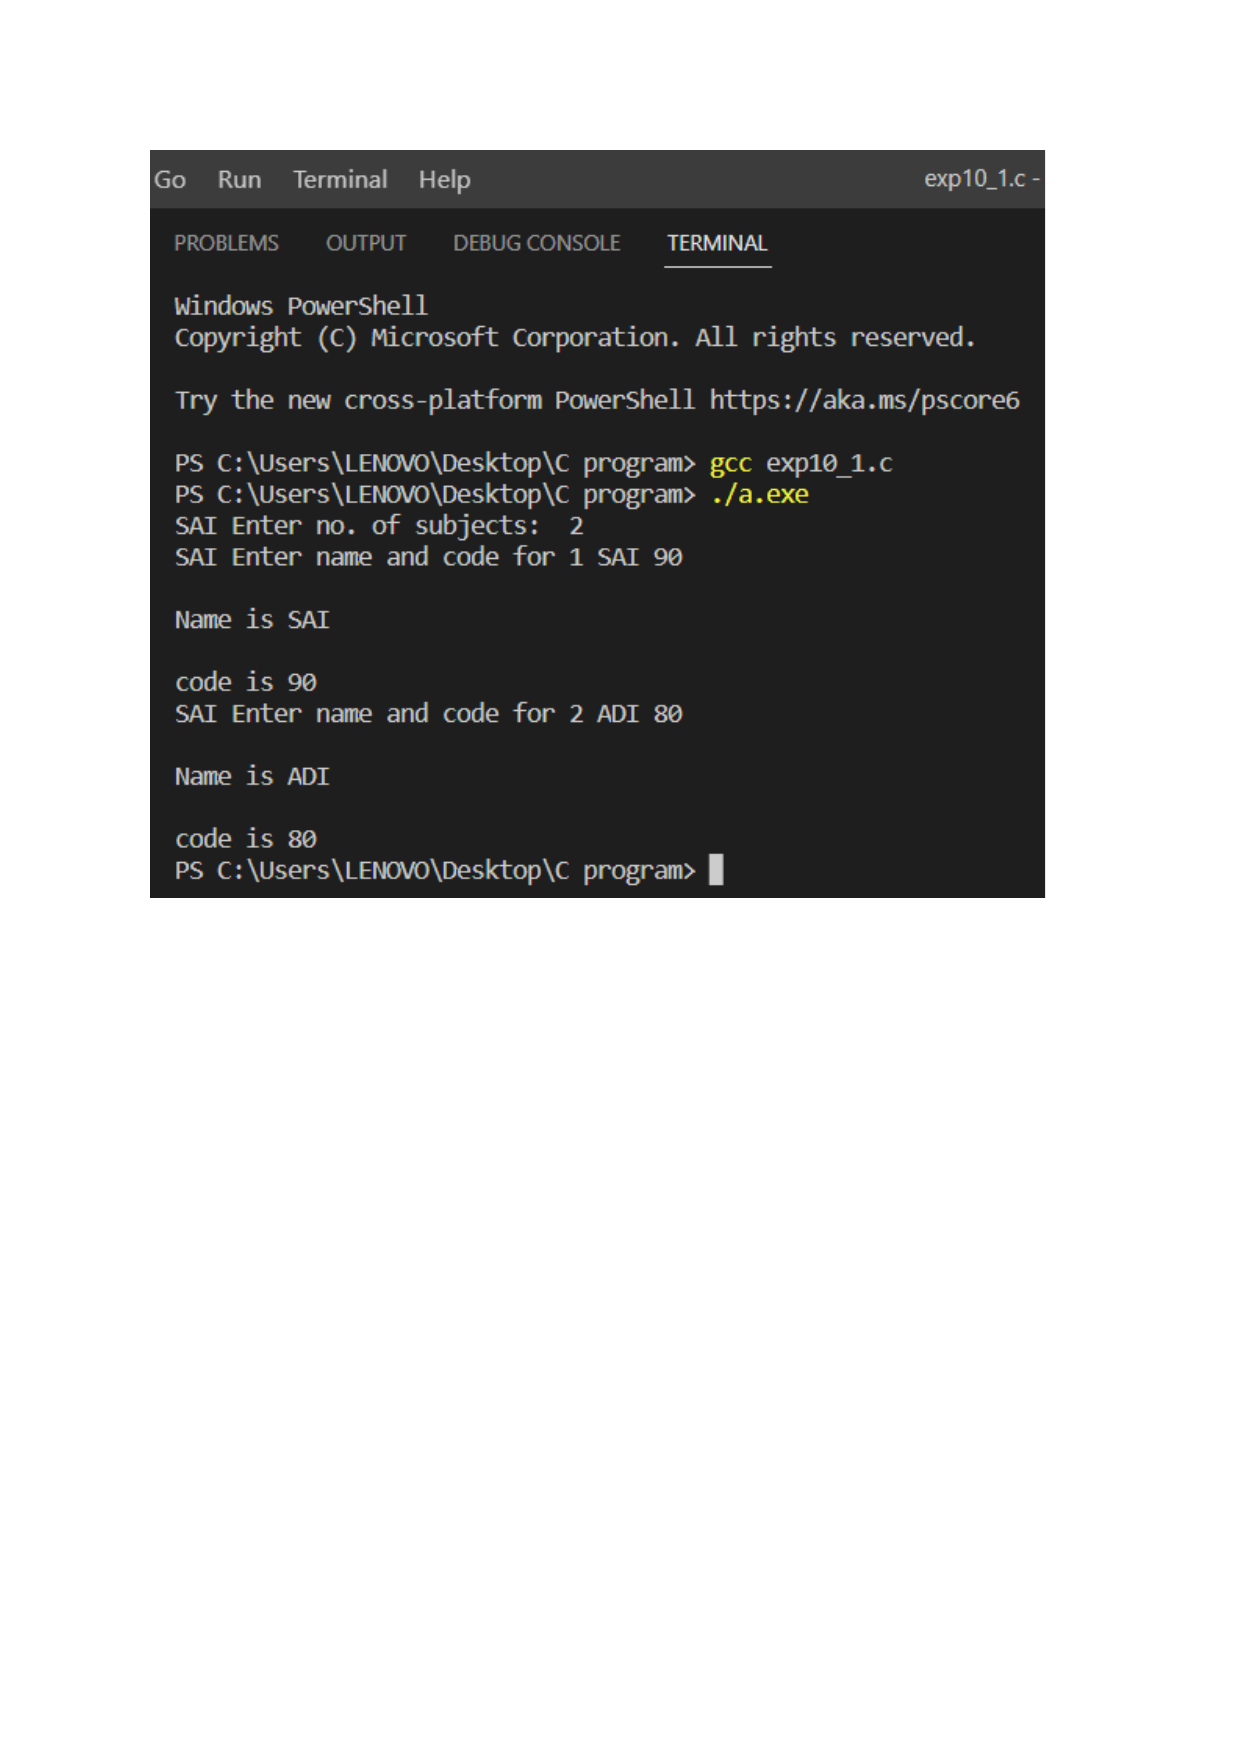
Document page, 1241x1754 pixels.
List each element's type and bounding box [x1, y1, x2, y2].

picture [150, 150, 1046, 898]
